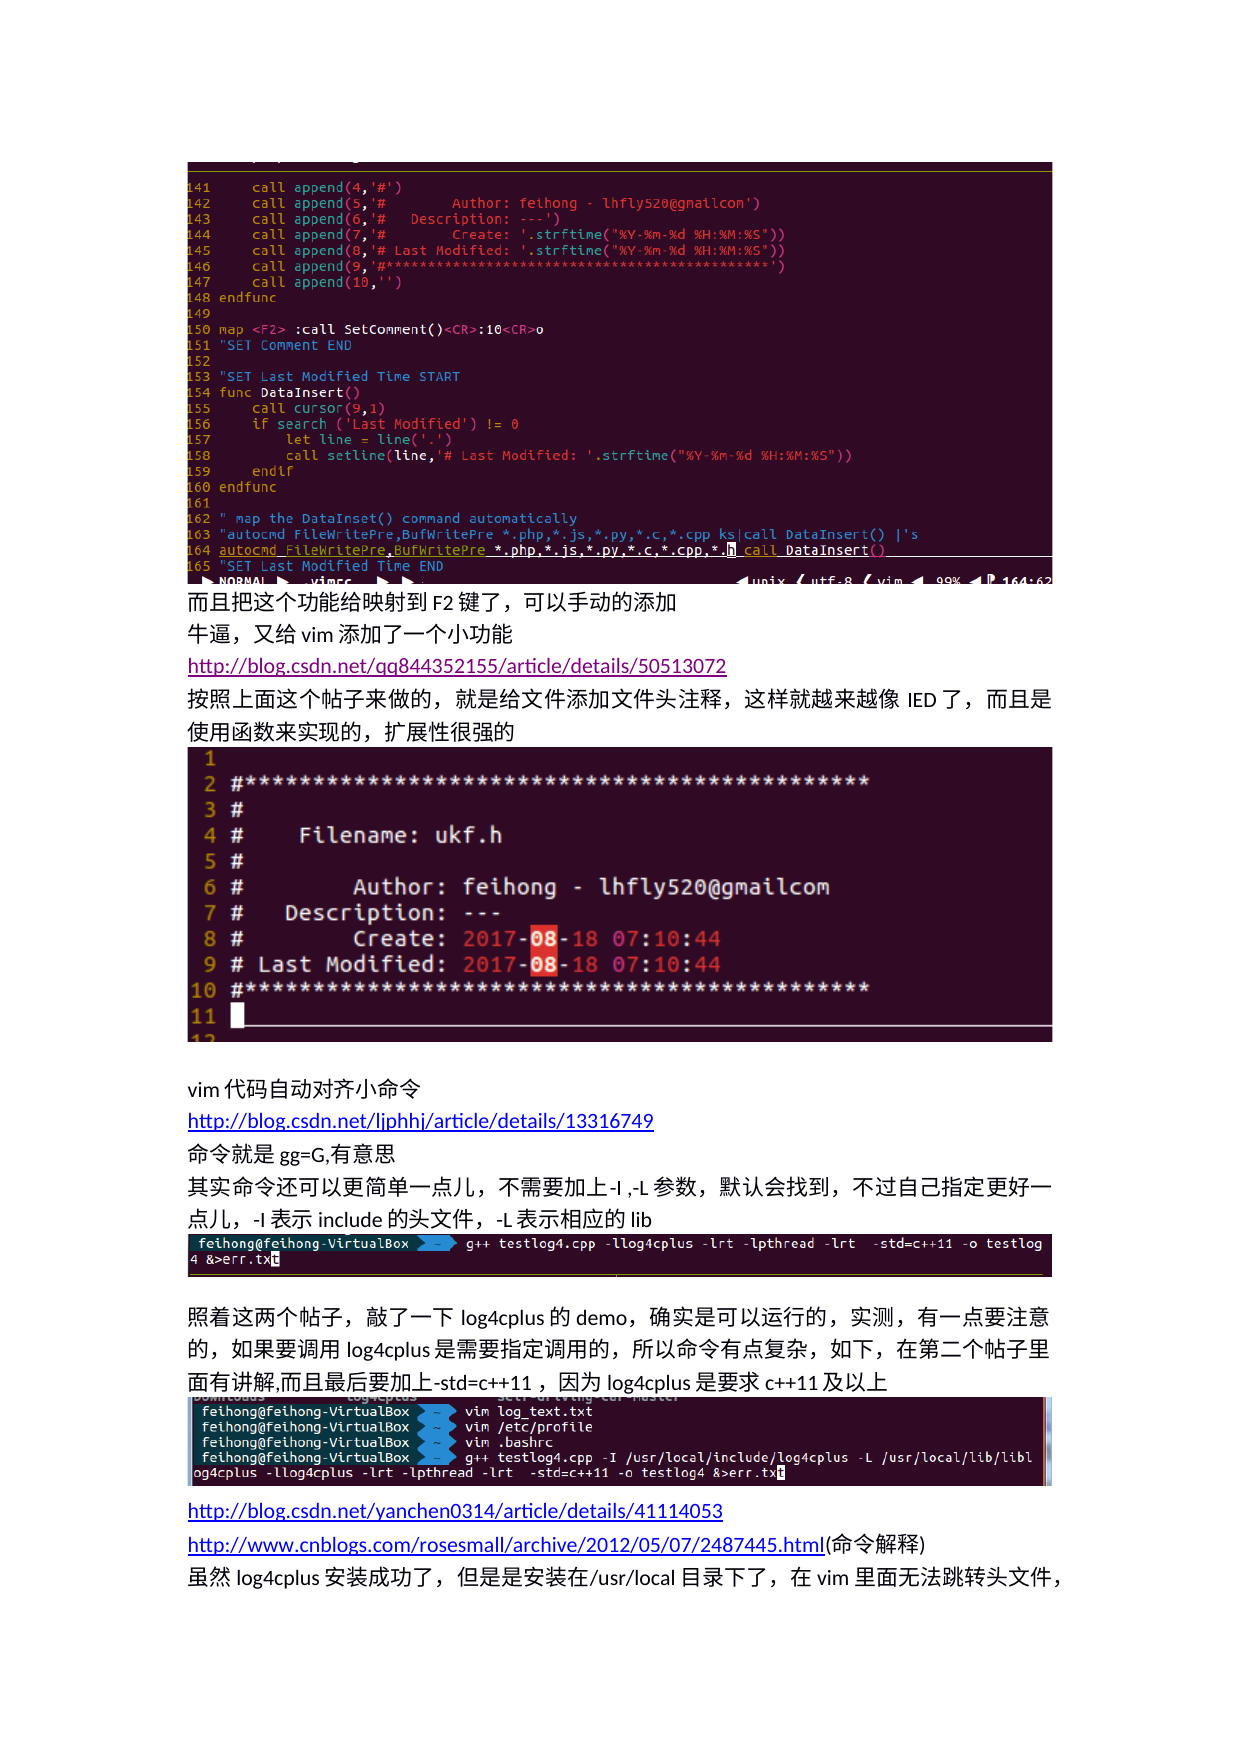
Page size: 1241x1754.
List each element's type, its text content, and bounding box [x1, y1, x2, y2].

text 其实命令还可以更简单一点儿，不需要加上-I ,-L参数，默认会找到，不过自己指定更好一点儿，-I表示include的头文件，-L表示相应的lib [187, 1169, 1053, 1234]
picture [187, 747, 1053, 1042]
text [187, 1559, 1053, 1592]
text http://blog.csdn.net/yanchen0314/article/details/41114053 [187, 1494, 1053, 1527]
text 命令就是gg=G,有意思 [187, 1137, 1053, 1169]
text 而且把这个功能给映射到F2键了，可以手动的添加 [187, 584, 1053, 617]
picture [187, 1397, 1052, 1486]
text http://blog.csdn.net/qq844352155/article/details/50513072 [187, 649, 1053, 682]
text vim代码自动对齐小命令 [187, 1072, 1053, 1104]
text 牛逼，又给vim添加了一个小功能 [187, 617, 1053, 649]
text http://blog.csdn.net/ljphhj/article/details/13316749 [187, 1104, 1053, 1137]
picture [187, 1234, 1052, 1277]
text http://www.cnblogs.com/rosesmall/archive/2012/05/07/2487445.html(命令解释) [187, 1527, 1053, 1559]
text 照着这两个帖子，敲了一下log4cplus的demo，确实是可以运行的，实测，有一点要注意的，如果要调用log4cplus是需要指定调用的，所以命令有点复杂，如下，在第二个帖子里面有讲解,而且最后要加上-std=c++11 ，因为log4cplus是要求c++11及以上 [187, 1299, 1053, 1397]
text 按照上面这个帖子来做的，就是给文件添加文件头注释，这样就越来越像IED了，而且是使用函数来实现的，扩展性很强的 [187, 682, 1053, 747]
picture [187, 162, 1053, 584]
